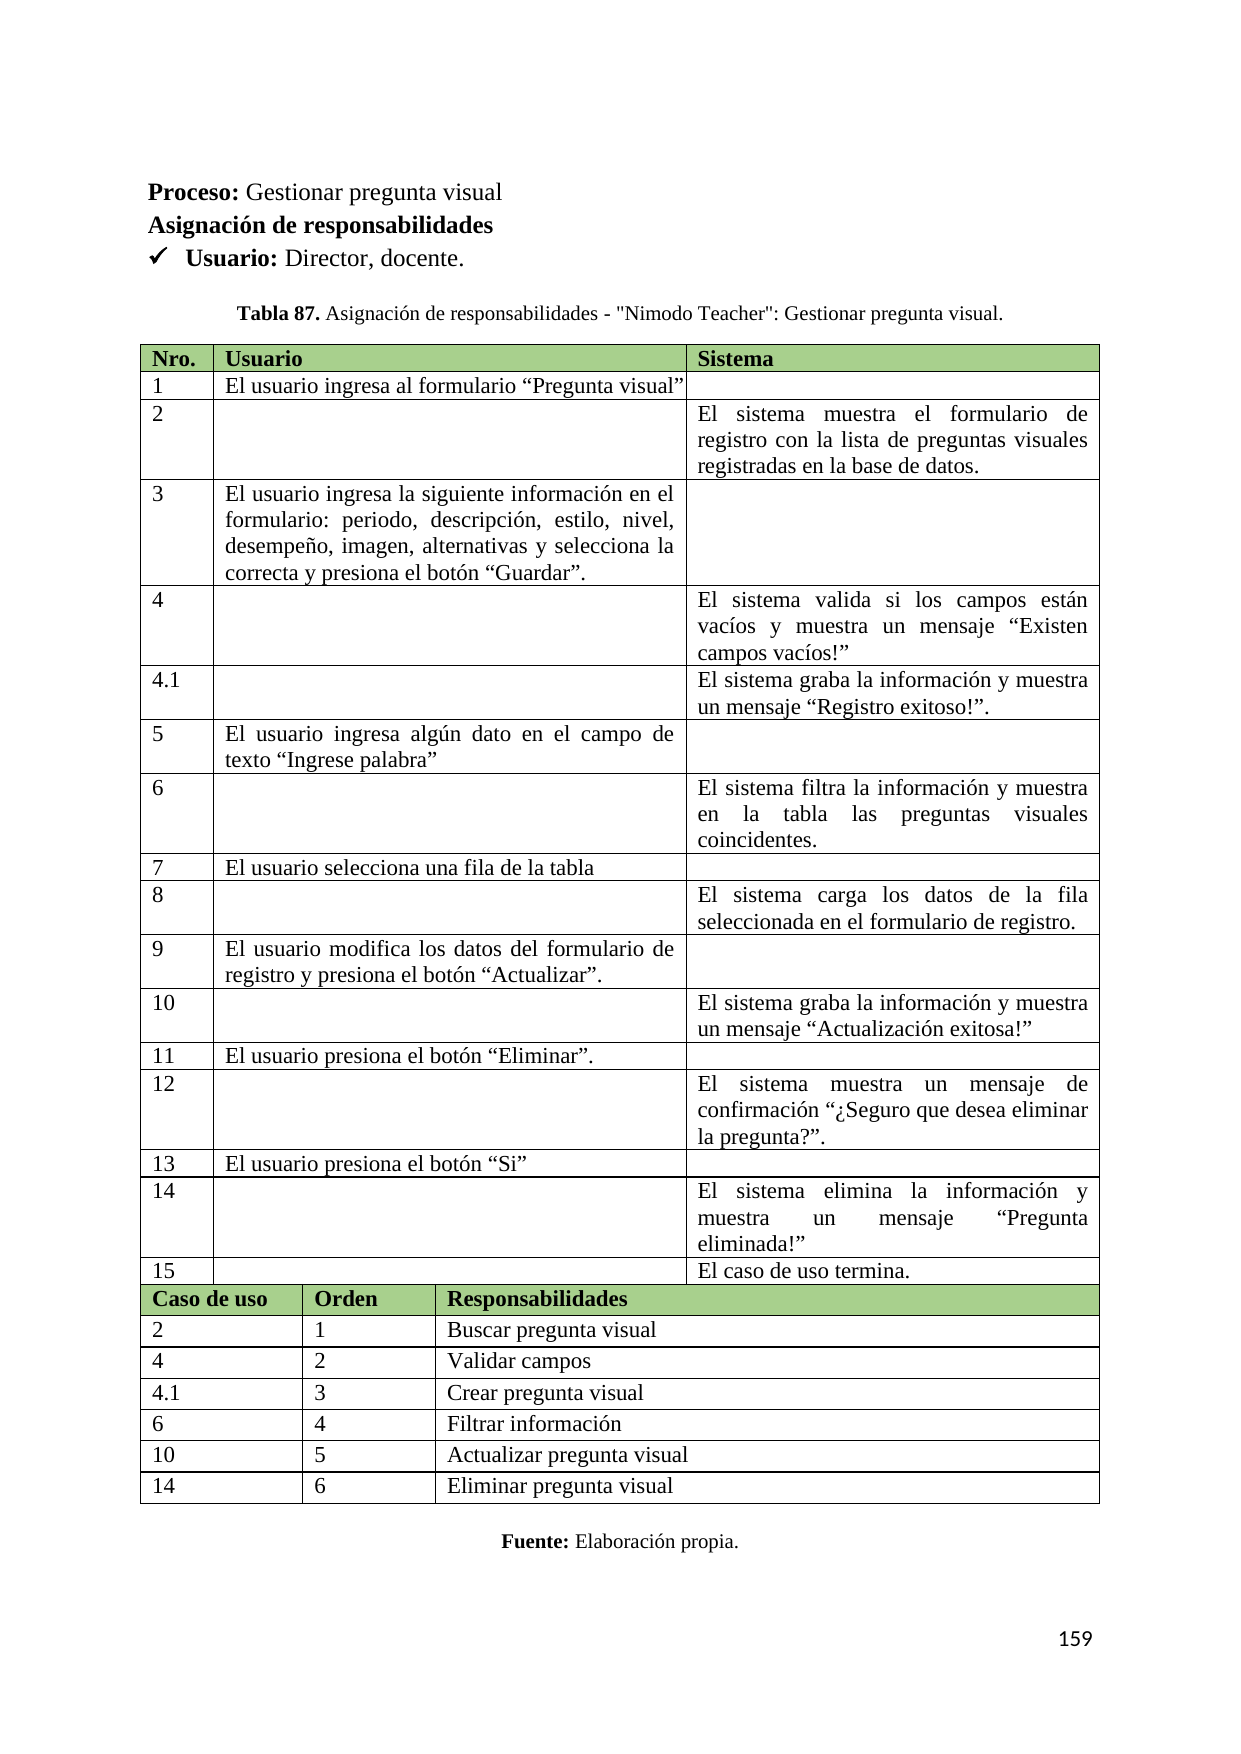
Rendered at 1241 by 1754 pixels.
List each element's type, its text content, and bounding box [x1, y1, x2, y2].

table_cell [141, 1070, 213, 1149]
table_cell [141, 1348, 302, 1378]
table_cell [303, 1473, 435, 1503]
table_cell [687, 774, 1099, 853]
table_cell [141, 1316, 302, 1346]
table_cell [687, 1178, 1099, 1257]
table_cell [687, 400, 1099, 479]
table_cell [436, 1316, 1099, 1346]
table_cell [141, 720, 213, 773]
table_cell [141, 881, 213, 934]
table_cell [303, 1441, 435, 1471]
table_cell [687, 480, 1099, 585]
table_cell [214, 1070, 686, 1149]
text Asignación de responsabilidades [148, 210, 1092, 239]
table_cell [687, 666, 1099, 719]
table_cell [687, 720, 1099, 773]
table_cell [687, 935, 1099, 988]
text Tabla 87. Asignación de responsabilidades - "Nimodo Teacher": Gestionar pregunta visual. [148, 301, 1092, 325]
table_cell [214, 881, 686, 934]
list Usuario: Director, docente. [148, 243, 1092, 272]
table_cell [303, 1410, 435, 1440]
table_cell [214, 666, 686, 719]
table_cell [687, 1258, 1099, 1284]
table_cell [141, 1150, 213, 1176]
text Fuente: Elaboración propia. [148, 1529, 1092, 1553]
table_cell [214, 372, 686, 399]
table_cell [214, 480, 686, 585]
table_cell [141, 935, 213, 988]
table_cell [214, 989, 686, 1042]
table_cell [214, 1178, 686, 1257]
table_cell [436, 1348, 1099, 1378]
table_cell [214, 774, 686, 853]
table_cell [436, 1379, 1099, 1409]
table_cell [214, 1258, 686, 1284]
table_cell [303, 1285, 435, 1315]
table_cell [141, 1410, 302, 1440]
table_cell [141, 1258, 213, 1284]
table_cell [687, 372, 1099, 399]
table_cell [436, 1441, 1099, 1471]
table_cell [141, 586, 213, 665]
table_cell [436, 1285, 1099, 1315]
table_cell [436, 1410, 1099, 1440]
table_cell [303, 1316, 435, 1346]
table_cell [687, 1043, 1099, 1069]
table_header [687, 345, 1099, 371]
text Proceso: Gestionar pregunta visual [148, 177, 1092, 206]
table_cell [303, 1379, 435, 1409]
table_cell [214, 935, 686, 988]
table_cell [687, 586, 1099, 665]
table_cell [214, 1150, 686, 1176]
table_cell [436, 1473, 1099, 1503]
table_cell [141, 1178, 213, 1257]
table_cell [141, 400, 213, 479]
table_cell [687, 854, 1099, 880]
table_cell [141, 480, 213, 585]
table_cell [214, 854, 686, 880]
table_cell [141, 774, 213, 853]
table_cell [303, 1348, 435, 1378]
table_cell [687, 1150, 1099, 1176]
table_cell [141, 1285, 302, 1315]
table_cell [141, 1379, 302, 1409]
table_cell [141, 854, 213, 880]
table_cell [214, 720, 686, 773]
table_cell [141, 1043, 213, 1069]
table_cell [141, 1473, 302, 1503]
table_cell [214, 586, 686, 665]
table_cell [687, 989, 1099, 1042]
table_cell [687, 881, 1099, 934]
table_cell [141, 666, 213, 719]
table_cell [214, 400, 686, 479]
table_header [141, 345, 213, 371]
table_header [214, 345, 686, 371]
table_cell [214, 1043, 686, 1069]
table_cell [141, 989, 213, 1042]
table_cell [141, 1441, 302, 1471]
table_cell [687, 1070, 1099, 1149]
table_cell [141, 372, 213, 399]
